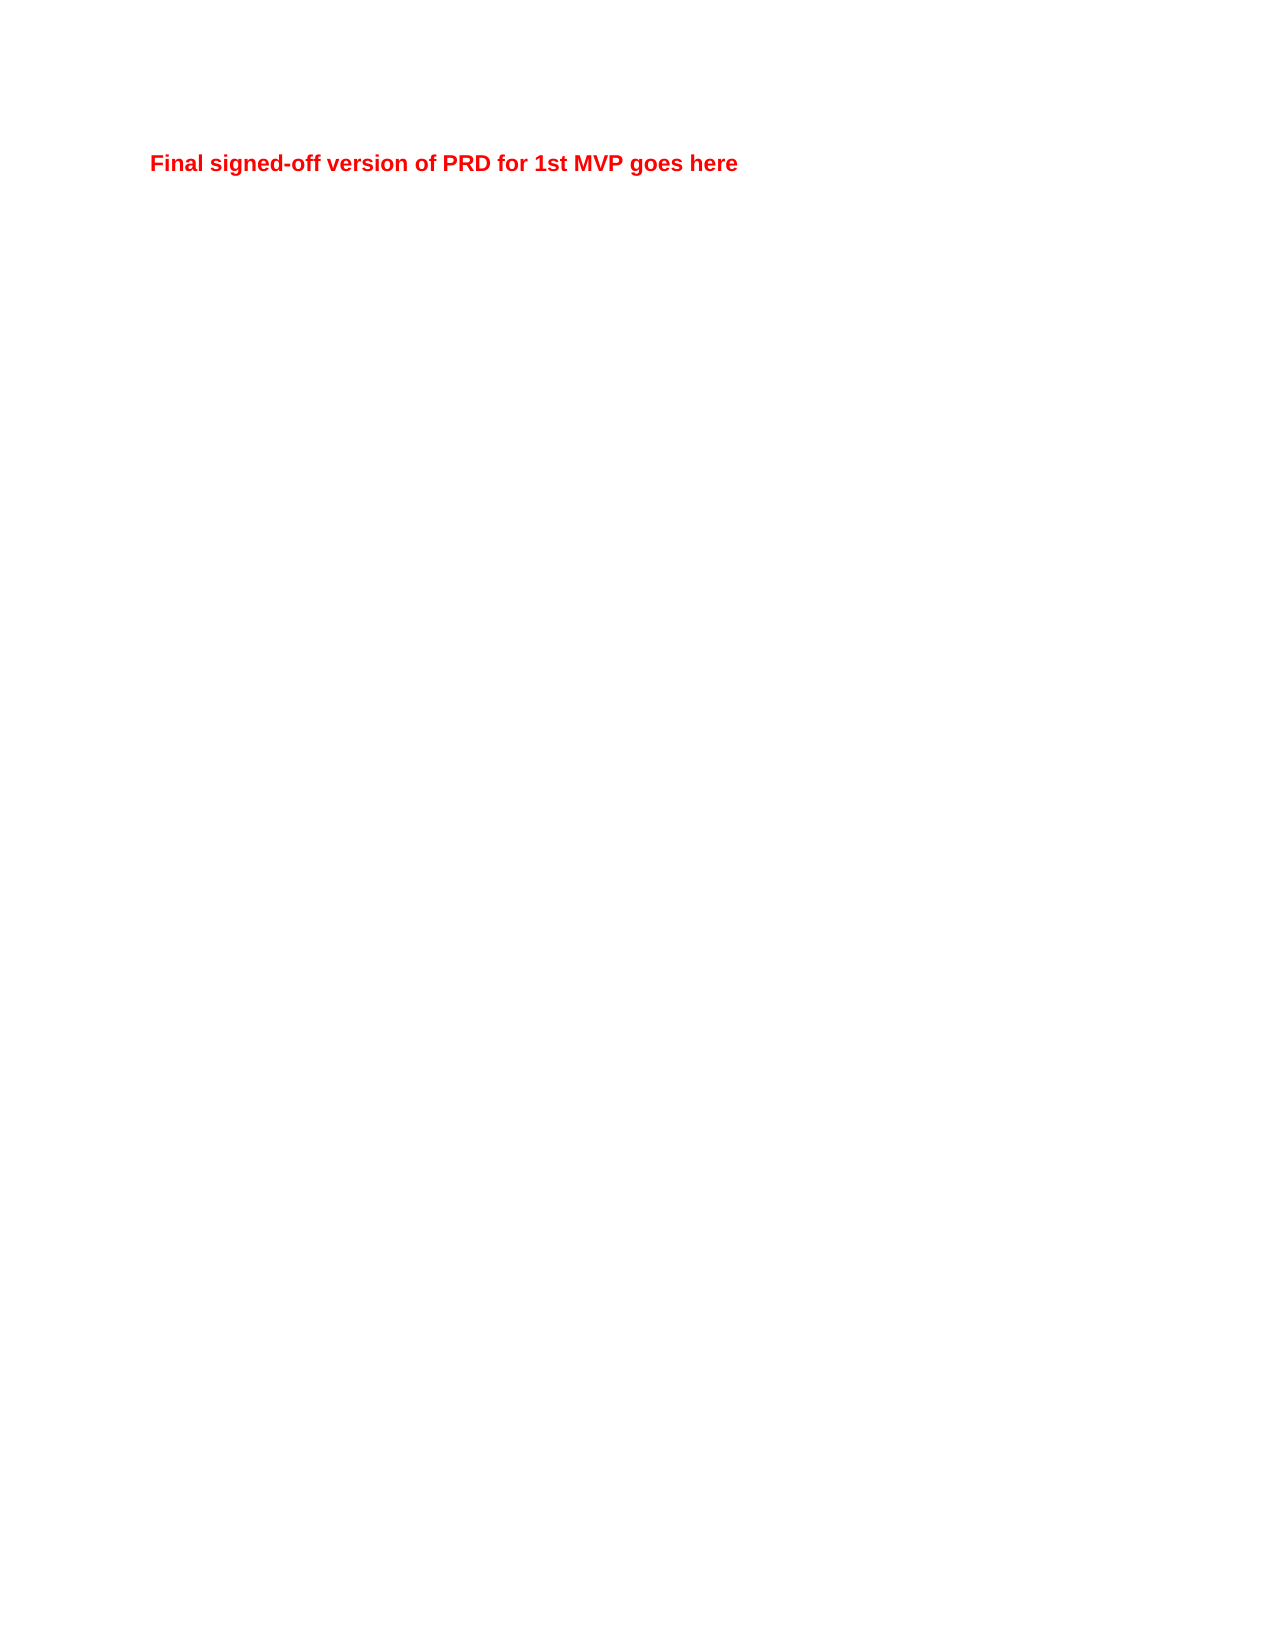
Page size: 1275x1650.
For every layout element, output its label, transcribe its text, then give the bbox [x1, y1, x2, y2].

text Final signed-off version of PRD for 1st MVP goes here [150, 150, 1125, 176]
